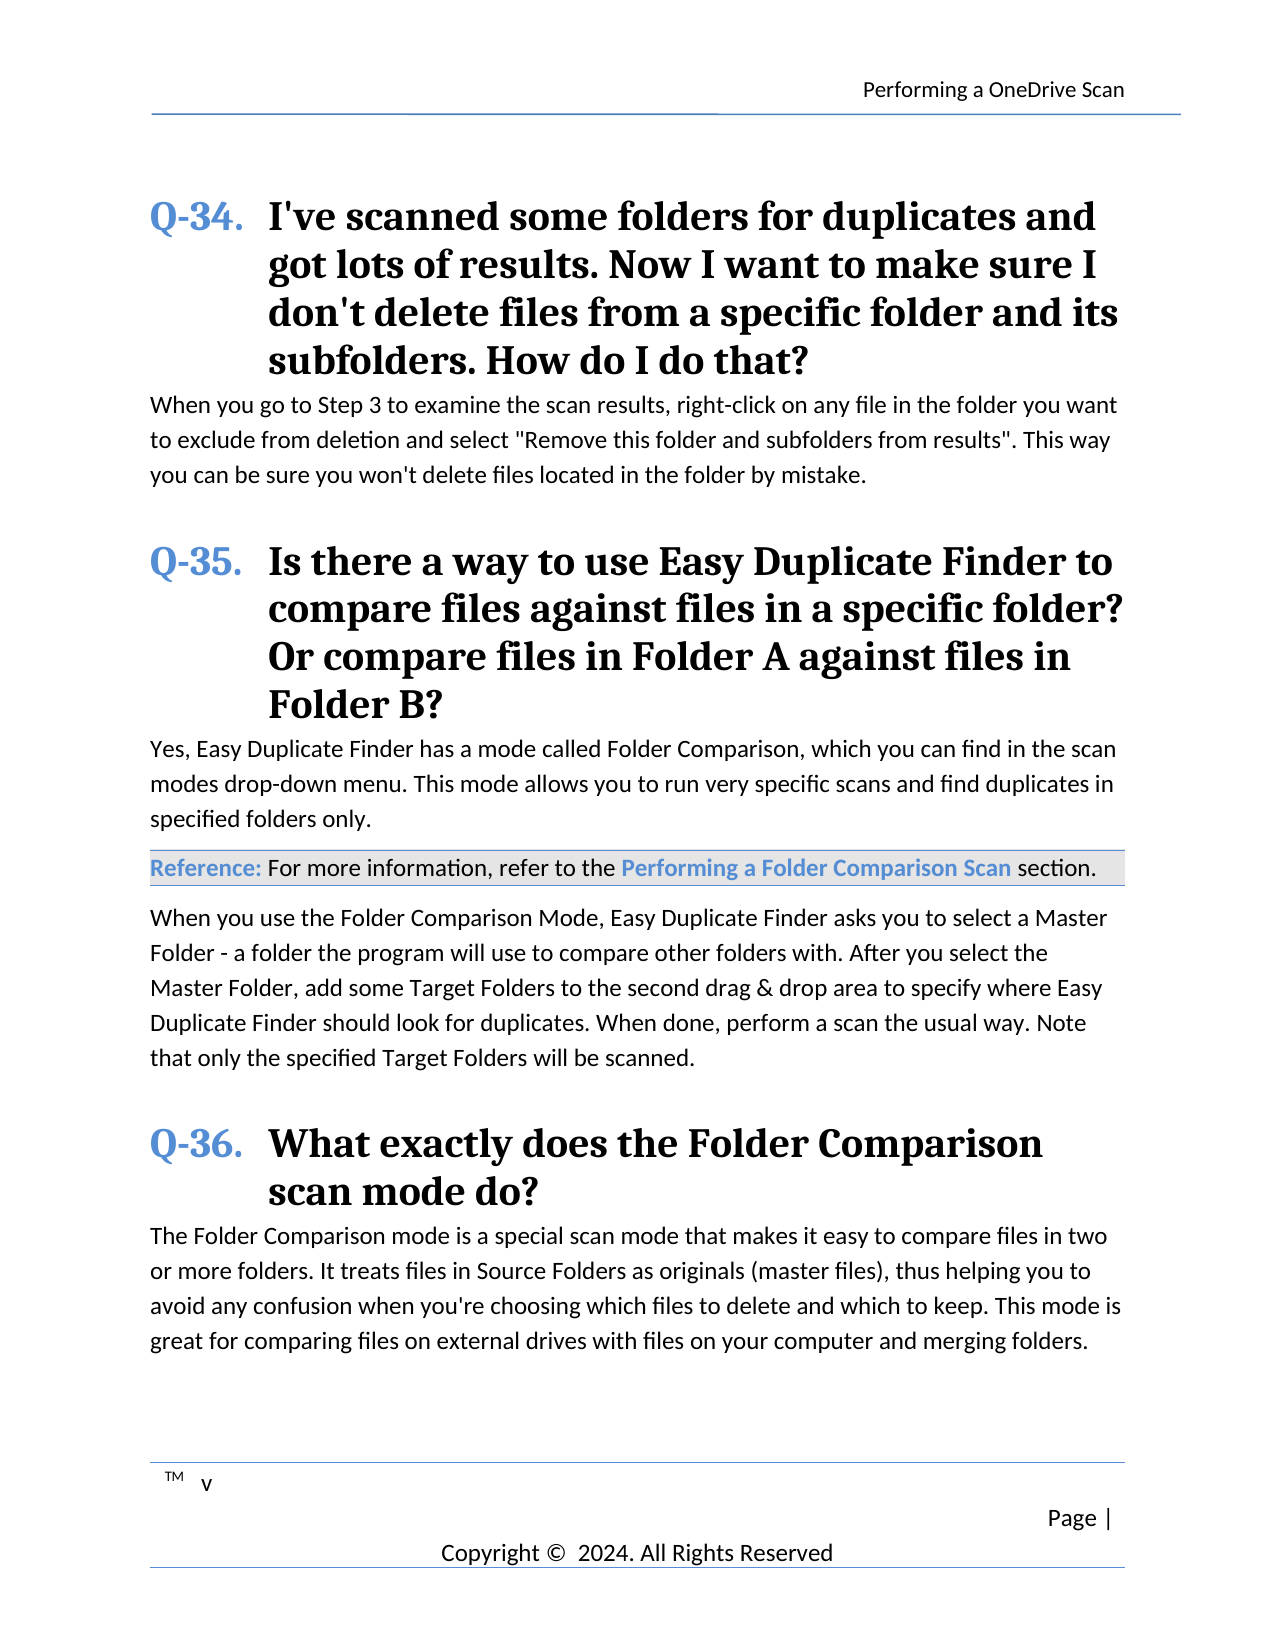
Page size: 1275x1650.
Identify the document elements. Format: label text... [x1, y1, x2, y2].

text What exactly does the Folder Comparison scan mode do? [150, 1120, 1125, 1216]
text Is there a way to use Easy Duplicate Finder to compare files against files in a specific folder? Or compare files in Folder A against files in Folder B? [150, 537, 1125, 729]
text Reference: For more information, refer to the Performing a Folder Comparison Scan section. [150, 851, 1125, 885]
text I've scanned some folders for duplicates and got lots of results. Now I want to make sure I don't delete files from a specific folder and its subfolders. How do I do that? [150, 193, 1125, 385]
text When you use the Folder Comparison Mode, Easy Duplicate Finder asks you to select a Master Folder - a folder the program will use to compare other folders with. After you select the Master Folder, add some Target Folders to the second drag & drop area to specify where Easy Duplicate Finder should look for duplicates. When done, perform a scan the usual way. Note that only the specified Target Folders will be scanned. [150, 902, 1125, 1072]
text The Folder Comparison mode is a special scan mode that makes it easy to compare files in two or more folders. It treats files in Source Folders as originals (master files), thus helping you to avoid any confusion when you're choosing which files to delete and which to keep. This mode is great for comparing files on external drives with files on your computer and merging folders. [150, 1220, 1125, 1356]
text When you go to Step 3 to examine the scan results, right-click on any file in the folder you want to exclude from deletion and select "Remove this folder and subfolders from results". This way you can be sure you won't delete files located in the folder by mistake. [150, 389, 1125, 490]
text Yes, Easy Duplicate Finder has a mode called Folder Comparison, which you can find in the scan modes drop-down menu. This mode allows you to run very specific scans and find duplicates in specified folders only. [150, 733, 1125, 834]
